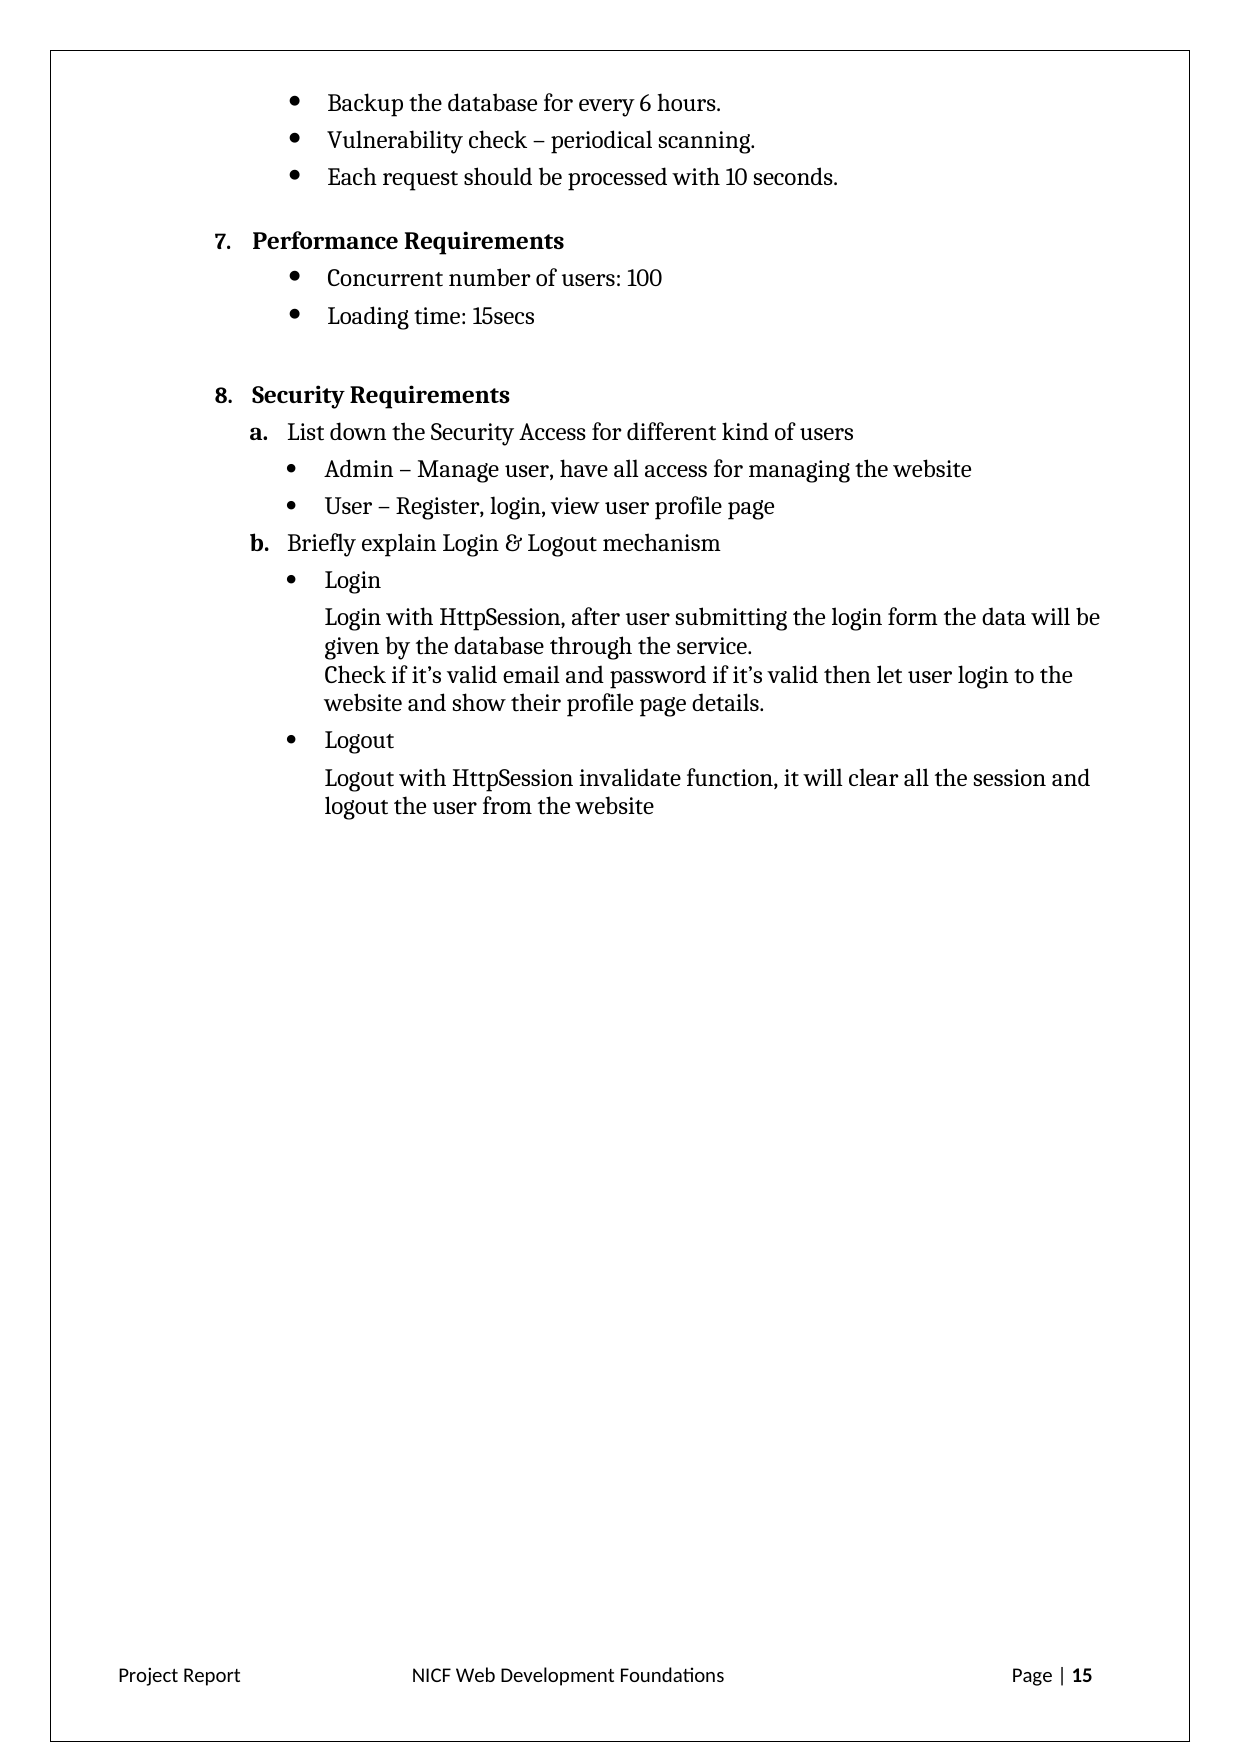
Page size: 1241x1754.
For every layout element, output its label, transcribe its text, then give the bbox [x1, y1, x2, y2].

list Each request should be processed with 10 seconds. [289, 163, 1122, 219]
list Performance Requirements [214, 227, 1122, 256]
list Backup the database for every 6 hours. [289, 89, 1122, 117]
list Briefly explain Login & Logout mechanism [249, 529, 1122, 558]
list User – Register, login, view user profile page [287, 492, 1122, 521]
list Login [287, 566, 1122, 595]
list Concurrent number of users: 100 [289, 264, 1122, 293]
list Security Requirements [214, 381, 1122, 409]
text Login with HttpSession, after user submitting the login form the data will be given by the database through the service. Check if it’s valid email and password if it’s valid then let user login to the website and show their profile page details. [324, 603, 1122, 718]
list List down the Security Access for different kind of users [249, 418, 1122, 446]
list Vulnerability check – periodical scanning. [289, 126, 1122, 155]
list Loading time: 15secs [289, 302, 1122, 330]
list Logout [287, 726, 1122, 755]
list Admin – Manage user, have all access for managing the website [287, 455, 1122, 483]
text Logout with HttpSession invalidate function, it will clear all the session and logout the user from the website [324, 763, 1122, 821]
